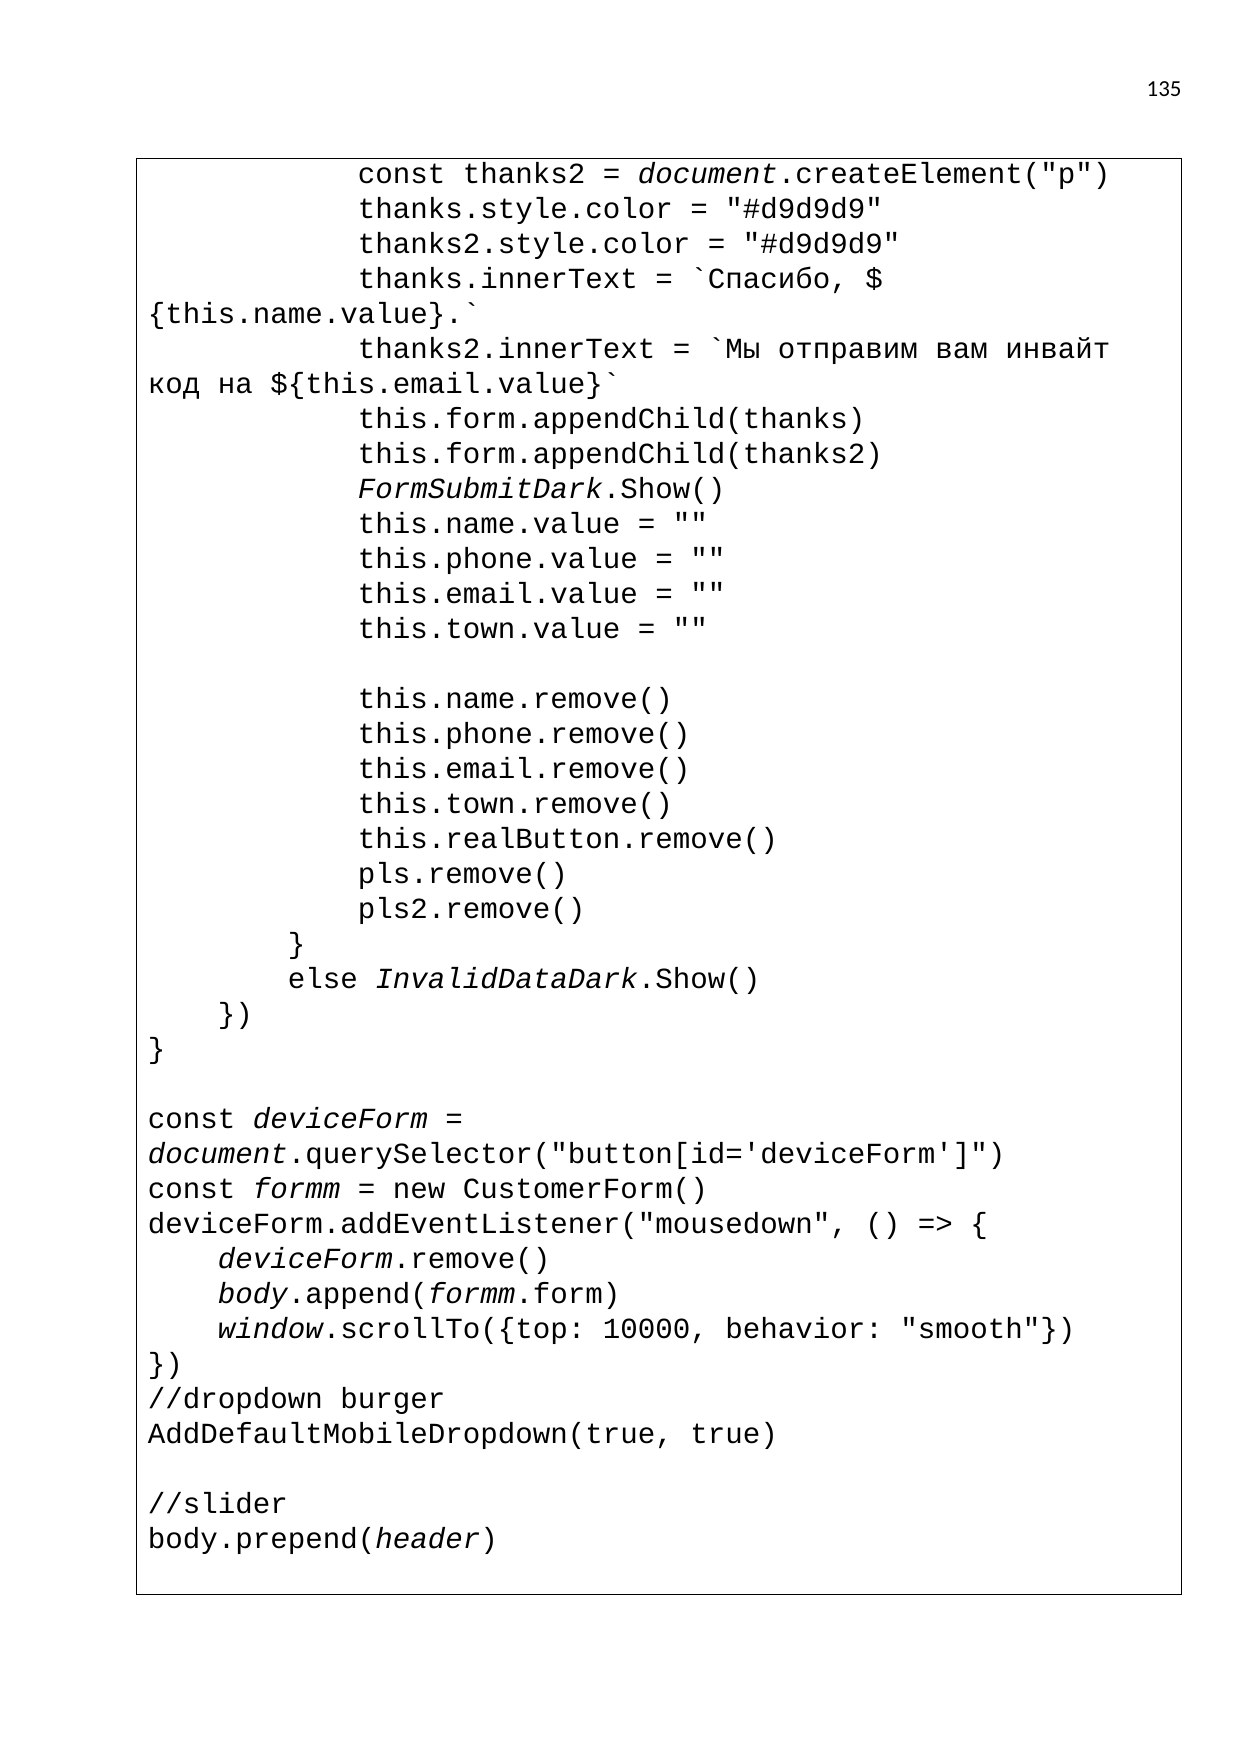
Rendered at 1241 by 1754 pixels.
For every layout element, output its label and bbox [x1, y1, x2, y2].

table_header [137, 159, 1181, 1594]
